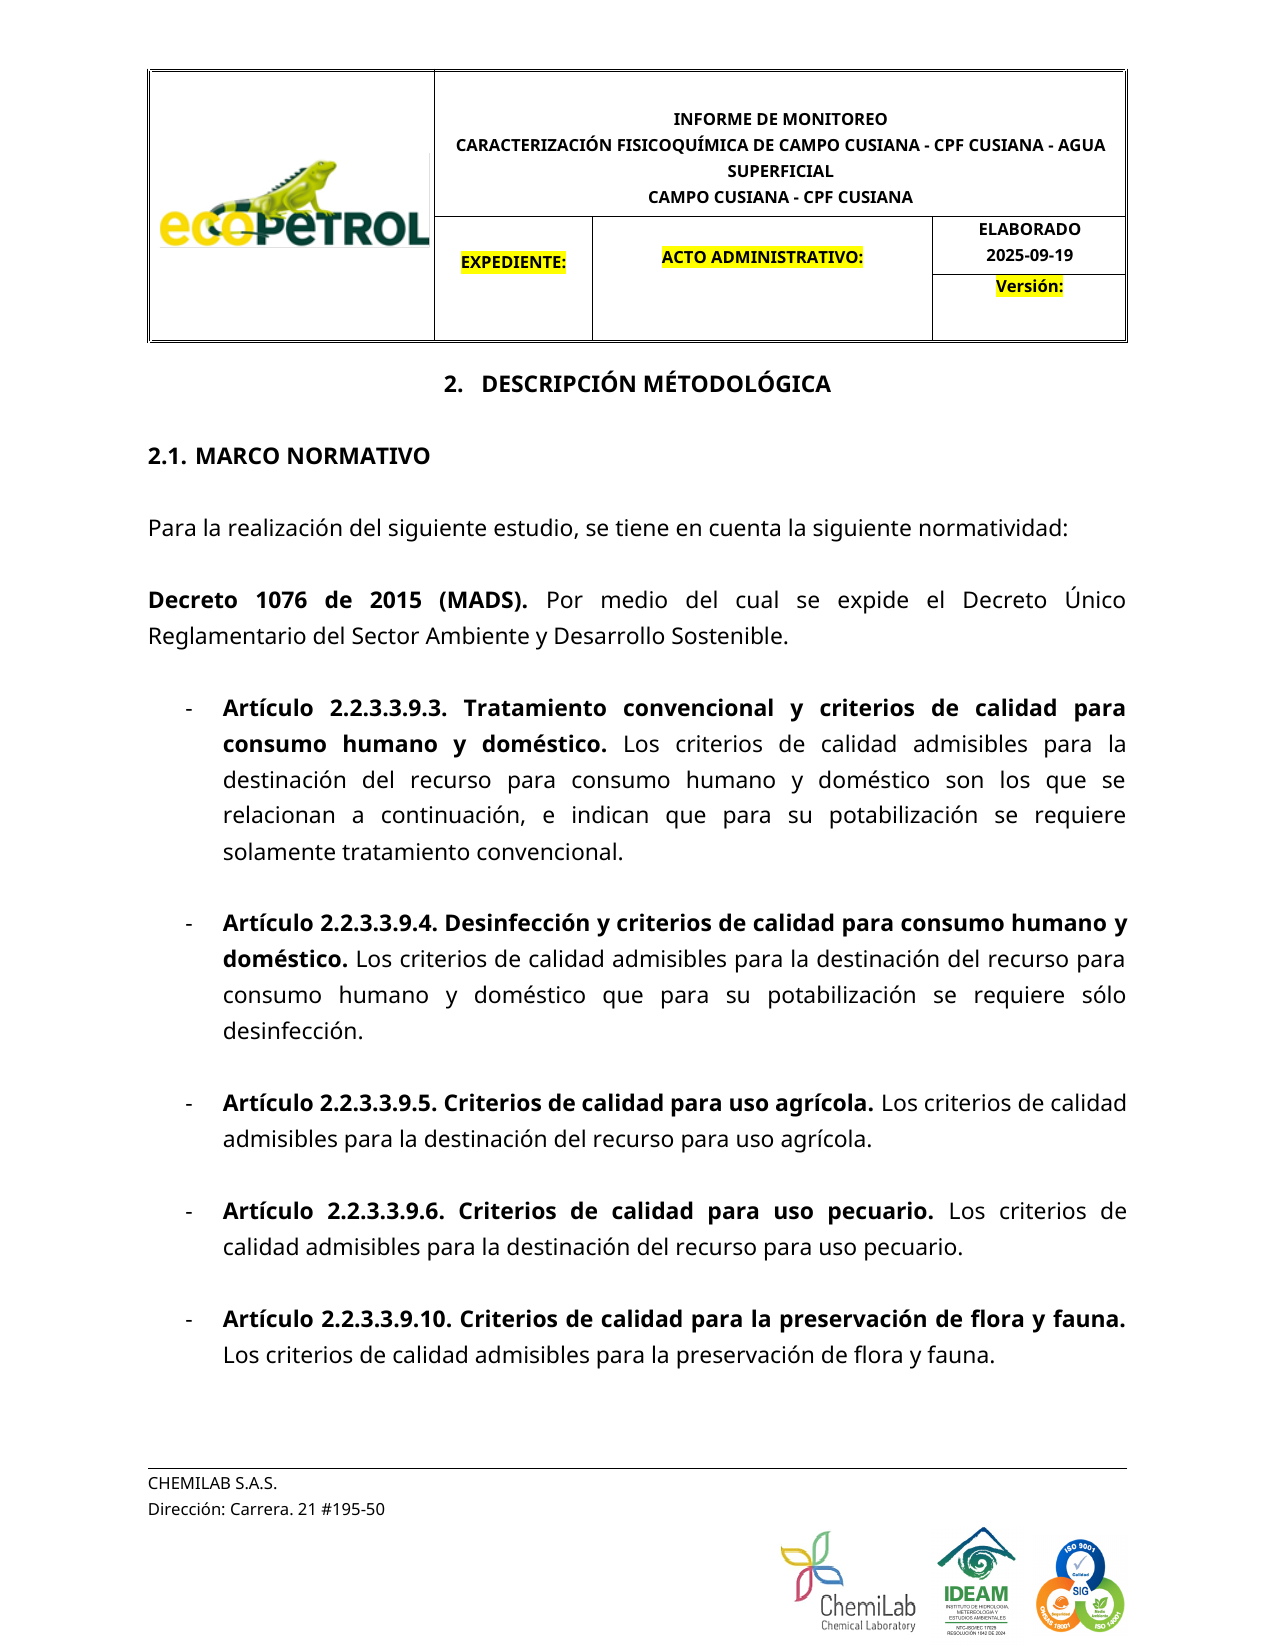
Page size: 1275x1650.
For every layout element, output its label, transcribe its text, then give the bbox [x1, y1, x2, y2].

picture [1032, 1534, 1128, 1636]
list Artículo 2.2.3.3.9.3. Tratamiento convencional y criterios de calidad para consumo humano y doméstico. Los criterios de calidad admisibles para la destinación del recurso para consumo humano y doméstico son los que se relacionan a continuación, e indican que para su potabilización se requiere solamente tratamiento convencional. [185, 692, 1127, 867]
picture [159, 153, 432, 250]
list Artículo 2.2.3.3.9.5. Criterios de calidad para uso agrícola. Los criterios de calidad admisibles para la destinación del recurso para uso agrícola. [185, 1087, 1127, 1154]
subtitle MARCO NORMATIVO [148, 440, 1127, 471]
list Artículo 2.2.3.3.9.6. Criterios de calidad para uso pecuario. Los criterios de calidad admisibles para la destinación del recurso para uso pecuario. [185, 1195, 1127, 1262]
list Artículo 2.2.3.3.9.4. Desinfección y criterios de calidad para consumo humano y doméstico. Los criterios de calidad admisibles para la destinación del recurso para consumo humano y doméstico que para su potabilización se requiere sólo desinfección. [185, 907, 1127, 1046]
subtitle DESCRIPCIÓN MÉTODOLÓGICA [148, 368, 1127, 399]
text Decreto 1076 de 2015 (MADS). Por medio del cual se expide el Decreto Único Reglamentario del Sector Ambiente y Desarrollo Sostenible. [148, 584, 1127, 651]
picture [775, 1523, 1024, 1647]
text Para la realización del siguiente estudio, se tiene en cuenta la siguiente normatividad: [148, 512, 1127, 543]
list Artículo 2.2.3.3.9.10. Criterios de calidad para la preservación de flora y fauna. Los criterios de calidad admisibles para la preservación de flora y fauna. [185, 1303, 1127, 1370]
